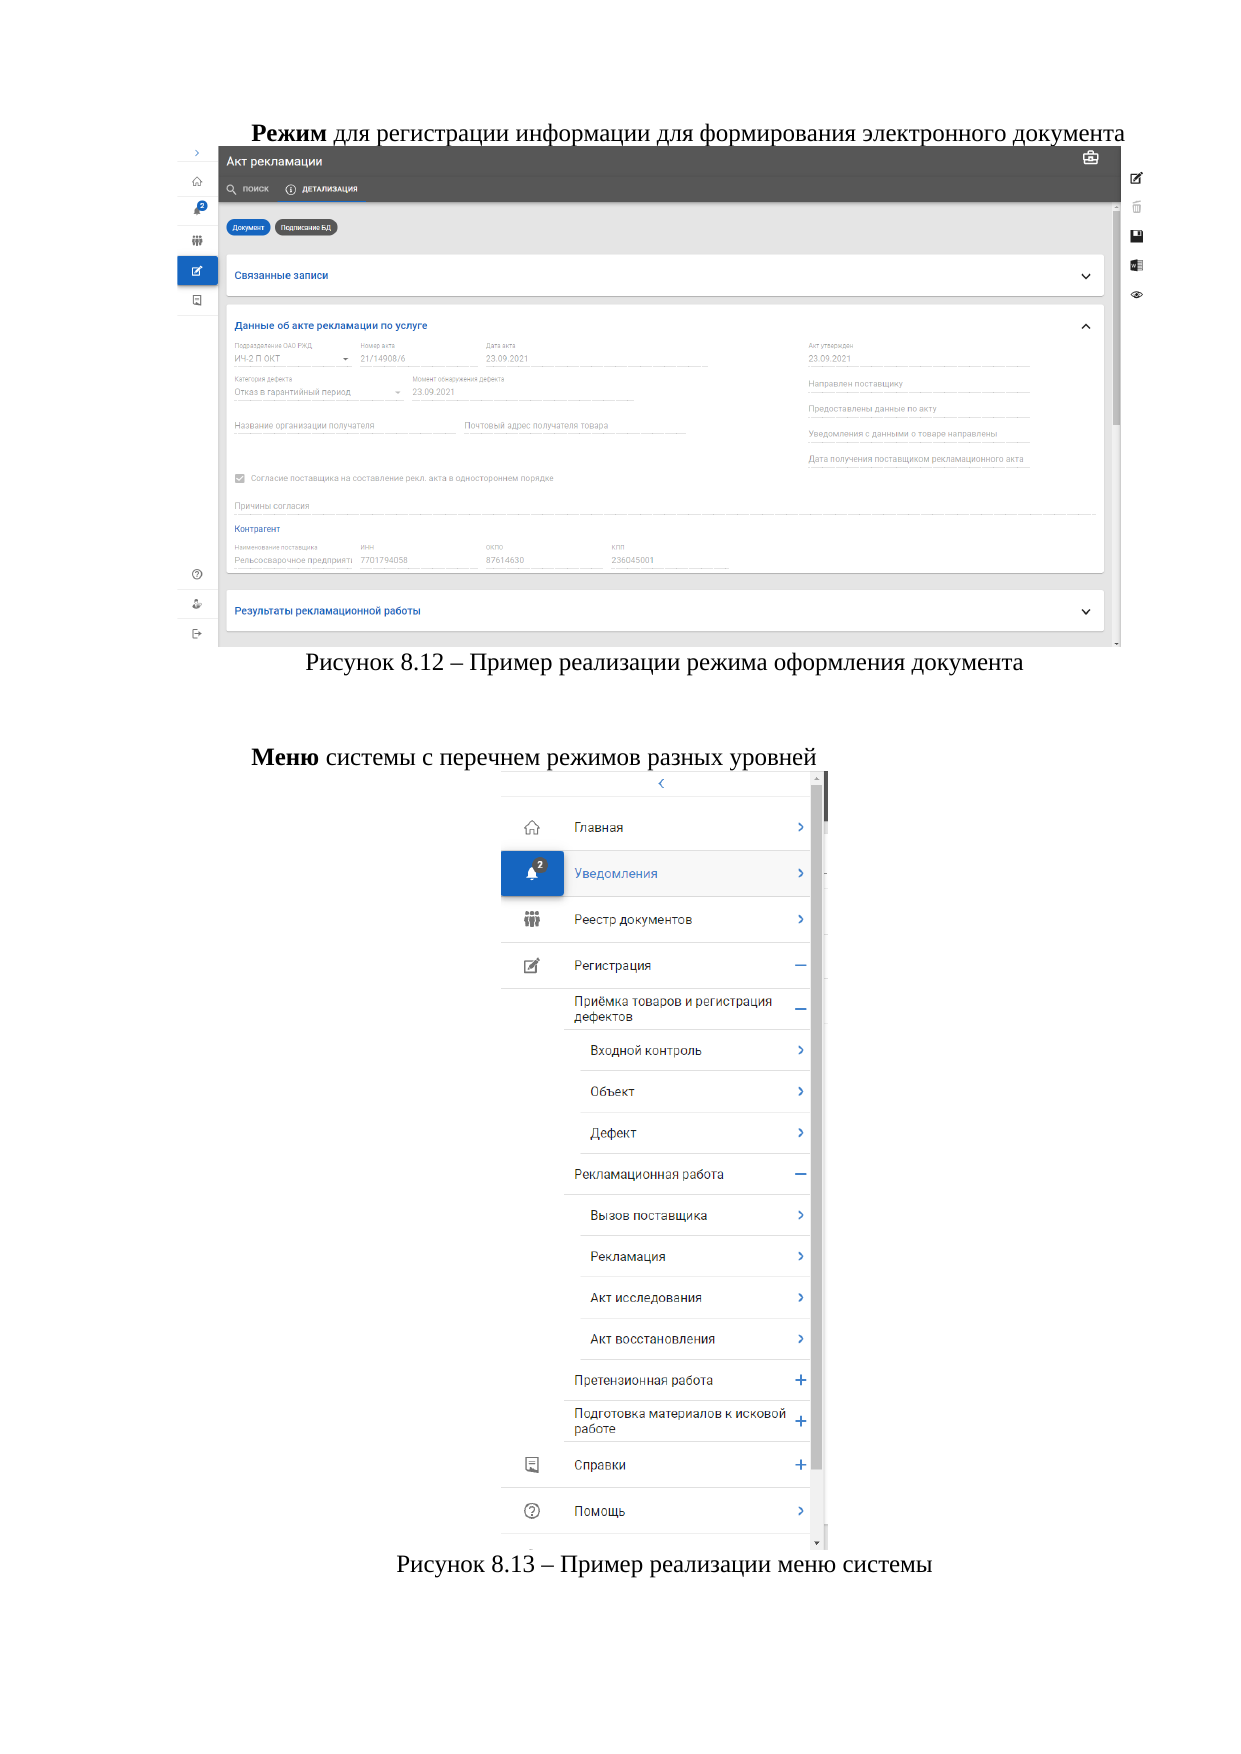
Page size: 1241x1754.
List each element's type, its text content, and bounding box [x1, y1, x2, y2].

picture [501, 771, 828, 1550]
picture [177, 146, 1152, 647]
text Рисунок 8.13 – Пример реализации меню системы [177, 1549, 1152, 1578]
text Режим для регистрации информации для формирования электронного документа [177, 118, 1152, 146]
text Меню системы с перечнем режимов разных уровней [177, 742, 1152, 771]
text Рисунок 8.12 – Пример реализации режима оформления документа [177, 647, 1152, 675]
